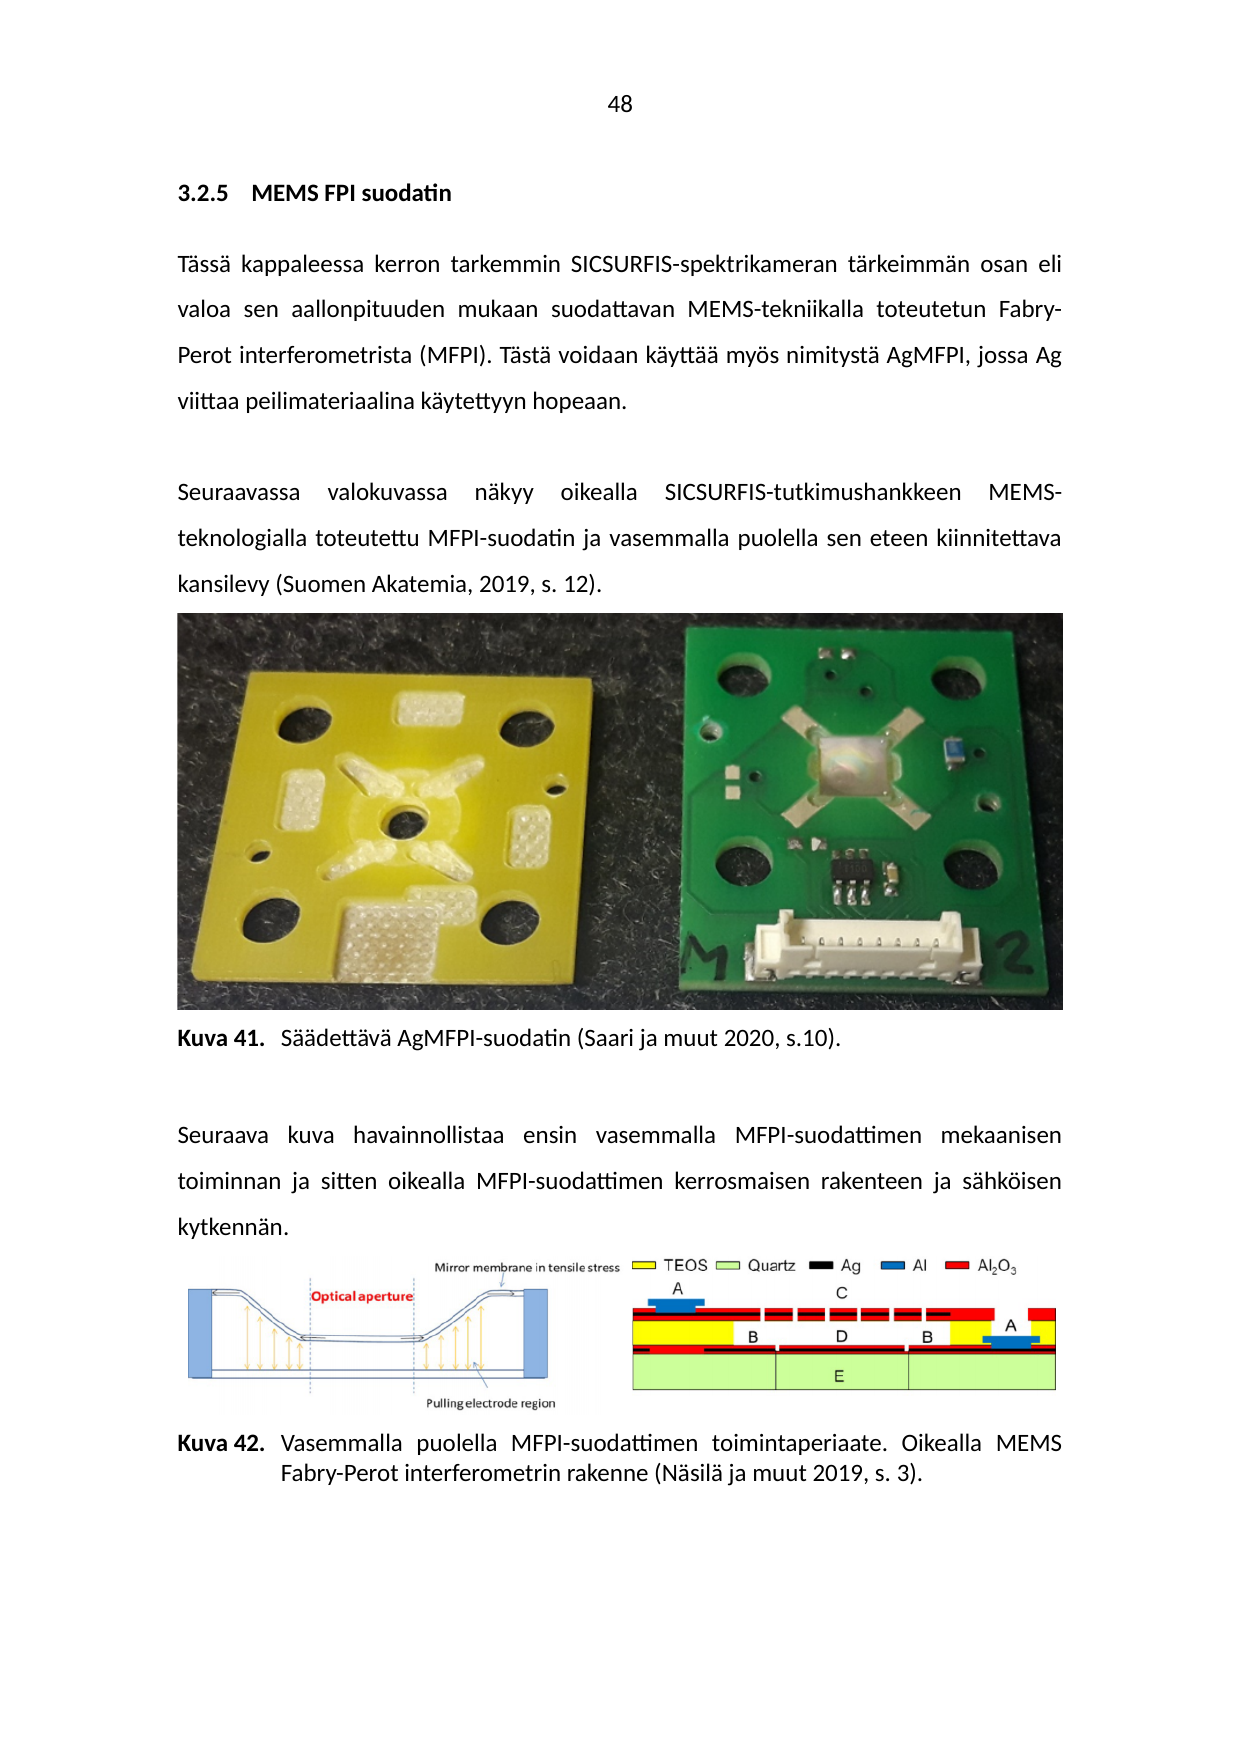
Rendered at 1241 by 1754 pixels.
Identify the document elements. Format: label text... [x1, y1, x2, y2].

subtitle MEMS FPI suodatin [177, 177, 1063, 208]
picture [177, 613, 1063, 1010]
text Seuraava kuva havainnollistaa ensin vasemmalla MFPI-suodattimen mekaanisen toiminnan ja sitten oikealla MFPI-suodattimen kerrosmaisen rakenteen ja sähköisen kytkennän. [177, 1119, 1063, 1241]
text Seuraavassa valokuvassa näkyy oikealla SICSURFIS-tutkimushankkeen MEMS-teknologialla toteutettu MFPI-suodatin ja vasemmalla puolella sen eteen kiinnitettava kansilevy (Suomen Akatemia, 2019, s. 12). [177, 477, 1063, 598]
text Kuva 41. Säädettävä AgMFPI-suodatin (Saari ja muut 2020, s.10). [177, 1022, 1063, 1053]
picture [177, 1256, 1063, 1415]
text Kuva 42. Vasemmalla puolella MFPI-suodattimen toimintaperiaate. Oikealla MEMS Fabry-Perot interferometrin rakenne (Näsilä ja muut 2019, s. 3). [177, 1427, 1063, 1488]
text Tässä kappaleessa kerron tarkemmin SICSURFIS-spektrikameran tärkeimmän osan eli valoa sen aallonpituuden mukaan suodattavan MEMS-tekniikalla toteutetun Fabry-Perot interferometrista (MFPI). Tästä voidaan käyttää myös nimitystä AgMFPI, jossa Ag viittaa peilimateriaalina käytettyyn hopeaan. [177, 248, 1063, 416]
